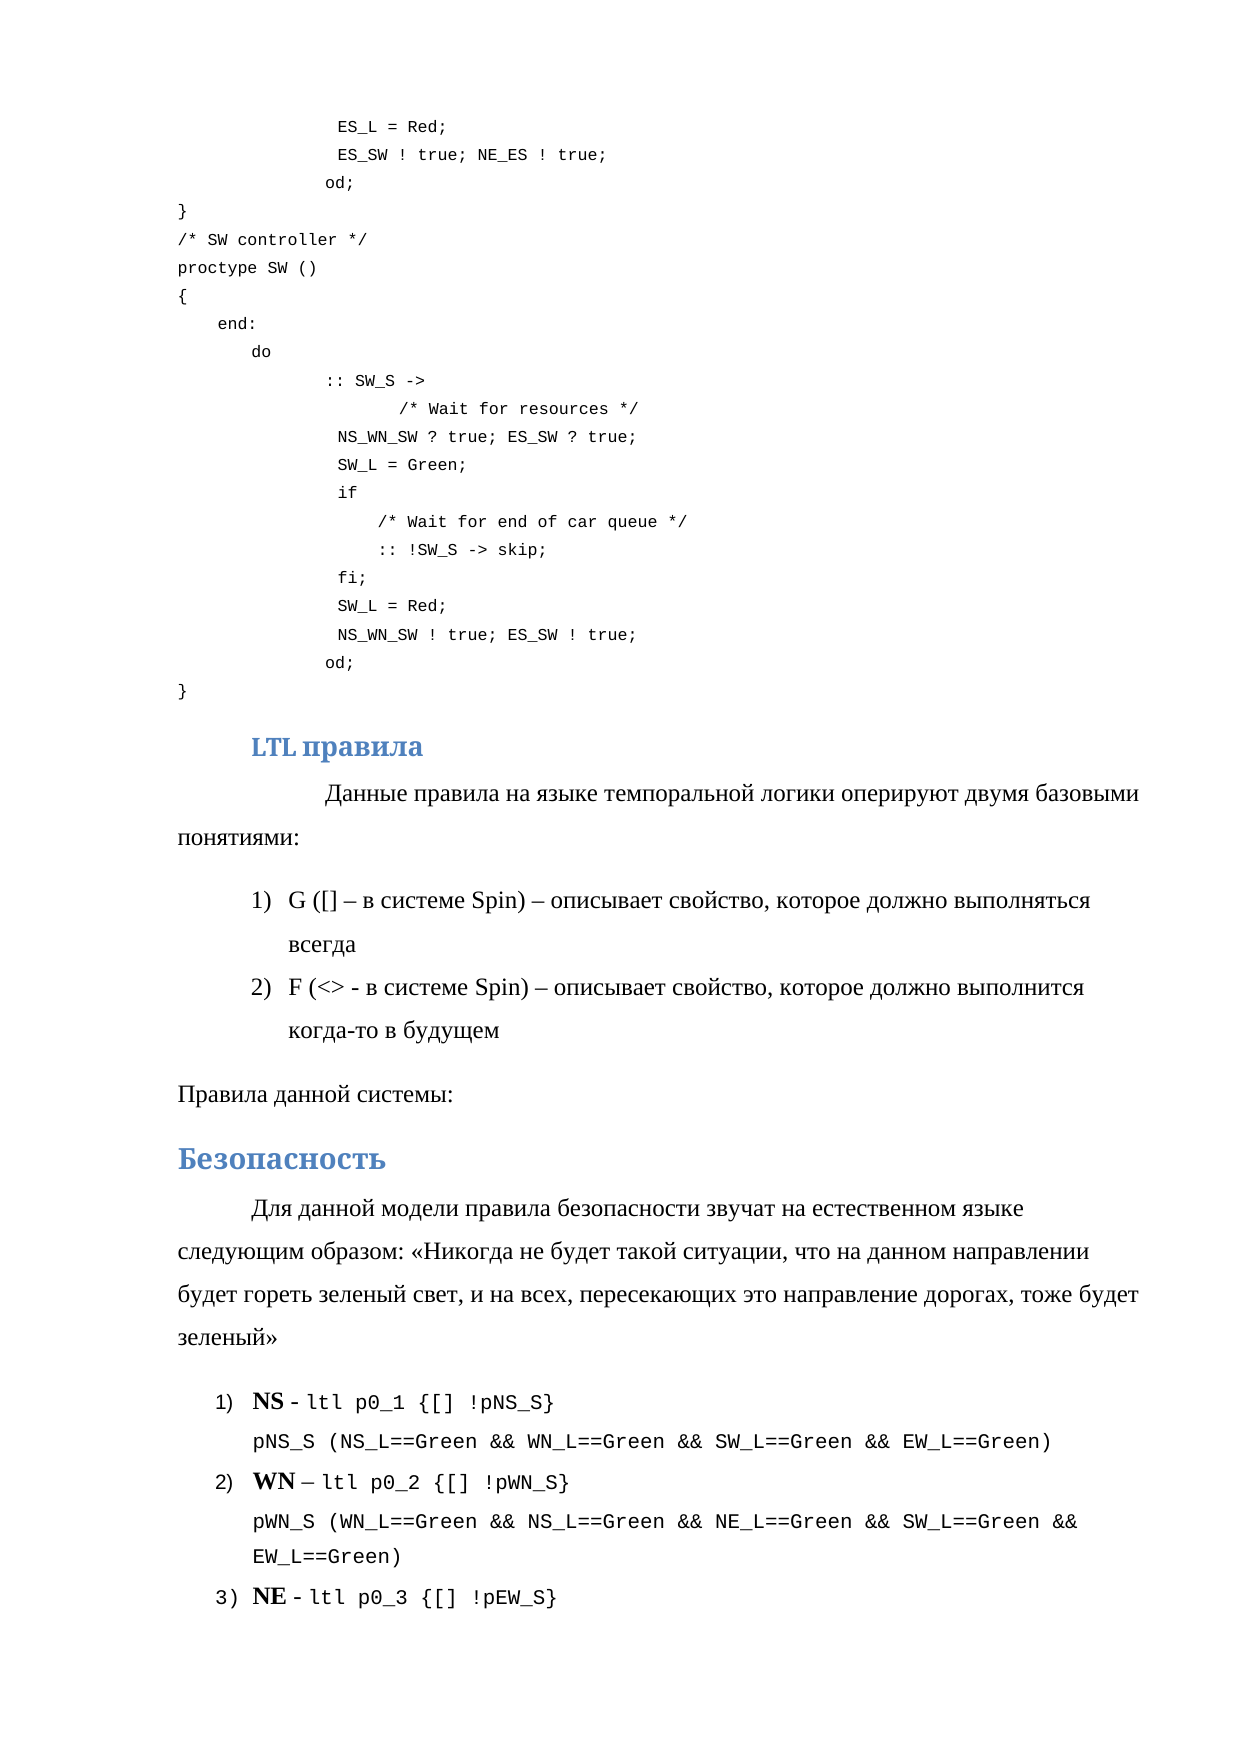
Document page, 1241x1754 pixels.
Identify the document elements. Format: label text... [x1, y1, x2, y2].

list F (<> - в системе Spin) – описывает свойство, которое должно выполнится когда-то в будущем [251, 972, 1152, 1044]
text fi; [177, 570, 1152, 589]
text od; [177, 654, 1152, 673]
text end: [177, 316, 1152, 334]
text Данные правила на языке темпоральной логики оперируют двумя базовыми понятиями: [177, 778, 1152, 850]
list NE - ltl p0_3 {[] !pEW_S} [215, 1581, 1152, 1611]
list WN – ltl p0_2 {[] !pWN_S} [215, 1466, 1152, 1496]
text Правила данной системы: [177, 1079, 1152, 1108]
subtitle LTL правила [177, 732, 1152, 763]
text } [177, 683, 1152, 702]
subtitle Безопасность [177, 1143, 1152, 1176]
text proctype SW () [177, 259, 1152, 278]
text SW_L = Green; [177, 457, 1152, 476]
text :: !SW_S -> skip; [177, 542, 1152, 560]
text Для данной модели правила безопасности звучат на естественном языке следующим образом: «Никогда не будет такой ситуации, что на данном направлении будет гореть зеленый свет, и на всех, пересекающих это направление дорогах, тоже будет зеленый» [177, 1193, 1152, 1351]
list pNS_S (NS_L==Green && WN_L==Green && SW_L==Green && EW_L==Green) [252, 1431, 1152, 1454]
text ES_SW ! true; NE_ES ! true; [177, 146, 1152, 165]
list G ([] – в системе Spin) – описывает свойство, которое должно выполняться всегда [251, 886, 1152, 957]
text /* Wait for resources */ [177, 400, 1152, 419]
text } [177, 203, 1152, 222]
text /* SW controller */ [177, 231, 1152, 250]
list NS - ltl p0_1 {[] !pNS_S} [215, 1386, 1152, 1416]
text ES_L = Red; [177, 118, 1152, 137]
text NS_WN_SW ! true; ES_SW ! true; [177, 626, 1152, 645]
list pWN_S (WN_L==Green && NS_L==Green && NE_L==Green && SW_L==Green && EW_L==Green) [252, 1511, 1152, 1570]
text :: SW_S -> [177, 372, 1152, 391]
text if [177, 485, 1152, 504]
text od; [177, 174, 1152, 193]
text SW_L = Red; [177, 598, 1152, 617]
text { [177, 287, 1152, 306]
text do [177, 344, 1152, 363]
text NS_WN_SW ? true; ES_SW ? true; [177, 429, 1152, 447]
text /* Wait for end of car queue */ [177, 513, 1152, 532]
